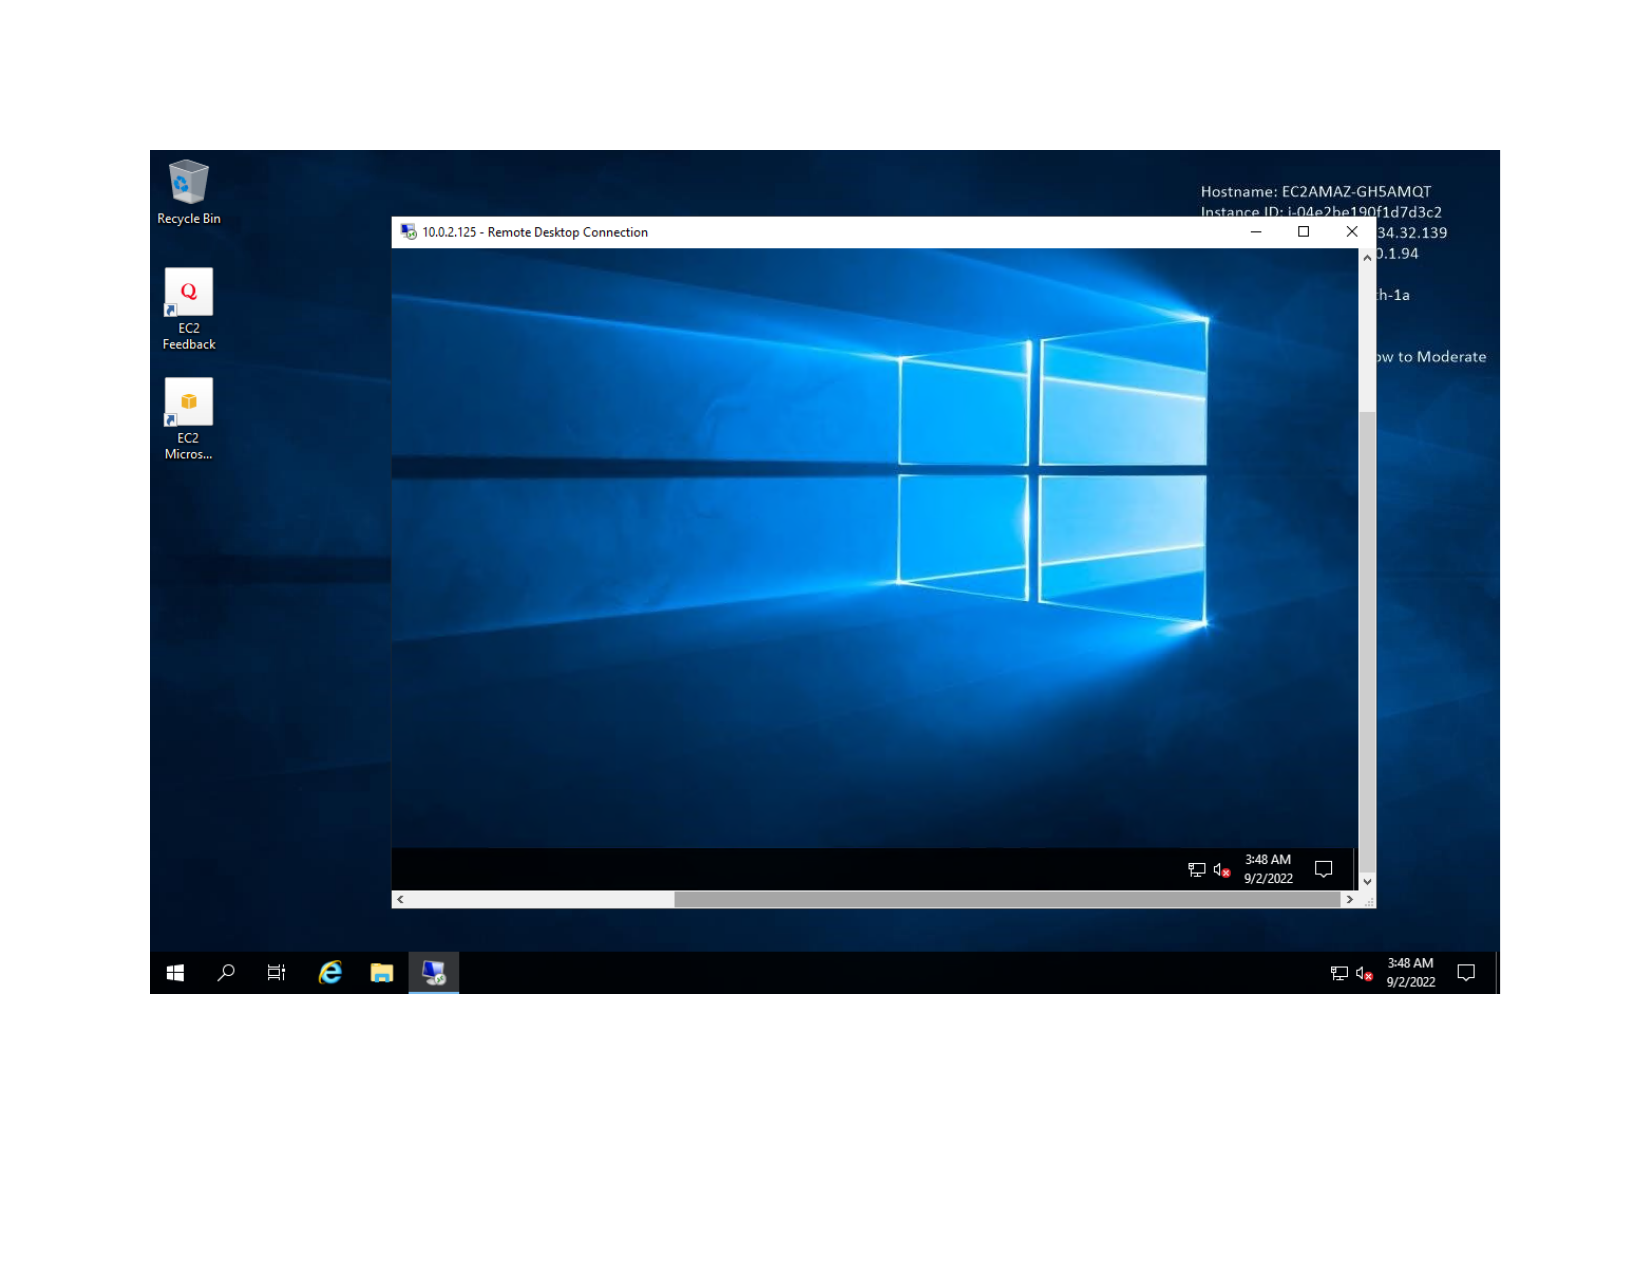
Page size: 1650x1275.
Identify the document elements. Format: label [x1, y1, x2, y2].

picture [150, 150, 1500, 994]
